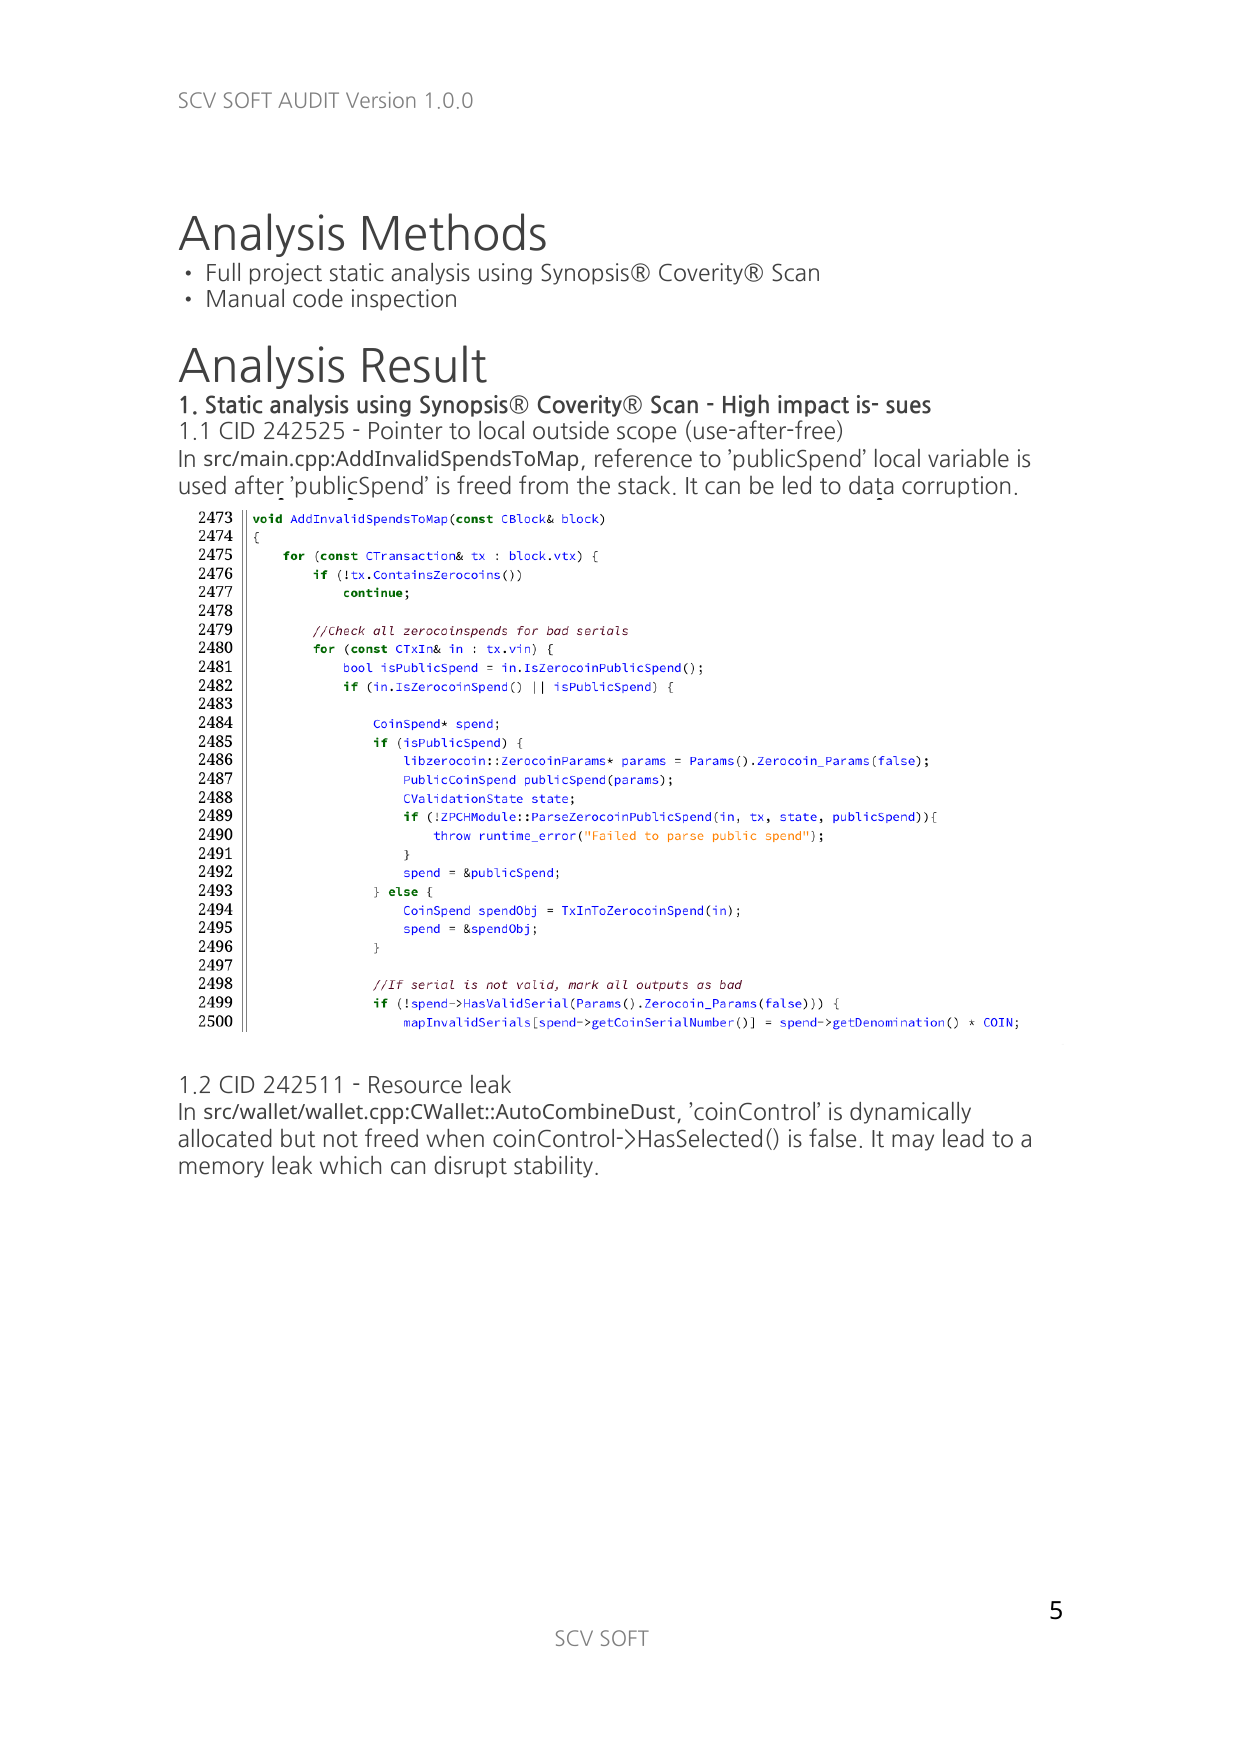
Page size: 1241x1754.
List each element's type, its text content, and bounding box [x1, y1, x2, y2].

text • Full project static analysis using Synopsis® Coverity® Scan [177, 259, 1063, 286]
text • Manual code inspection [177, 286, 1063, 312]
text Analysis Result [177, 338, 1063, 391]
text 1. Static analysis using Synopsis® Coverity® Scan - High impact is- sues [177, 391, 1063, 418]
text 1.2 CID 242511 - Resource leak [177, 1071, 1063, 1097]
text Analysis Methods [177, 207, 1063, 259]
picture [177, 498, 1064, 1045]
text 1.1 CID 242525 - Pointer to local outside scope (use-after-free) [177, 418, 1063, 444]
text In src/wallet/wallet.cpp:CWallet::AutoCombineDust, ’coinControl’ is dynamically allocated but not freed when coinControl->HasSelected() is false. It may lead to a memory leak which can disrupt stability. [177, 1097, 1063, 1178]
text In src/main.cpp:AddInvalidSpendsToMap, reference to ’publicSpend’ local variable is used after ’publicSpend’ is freed from the stack. It can be led to data corruption. [177, 444, 1063, 498]
